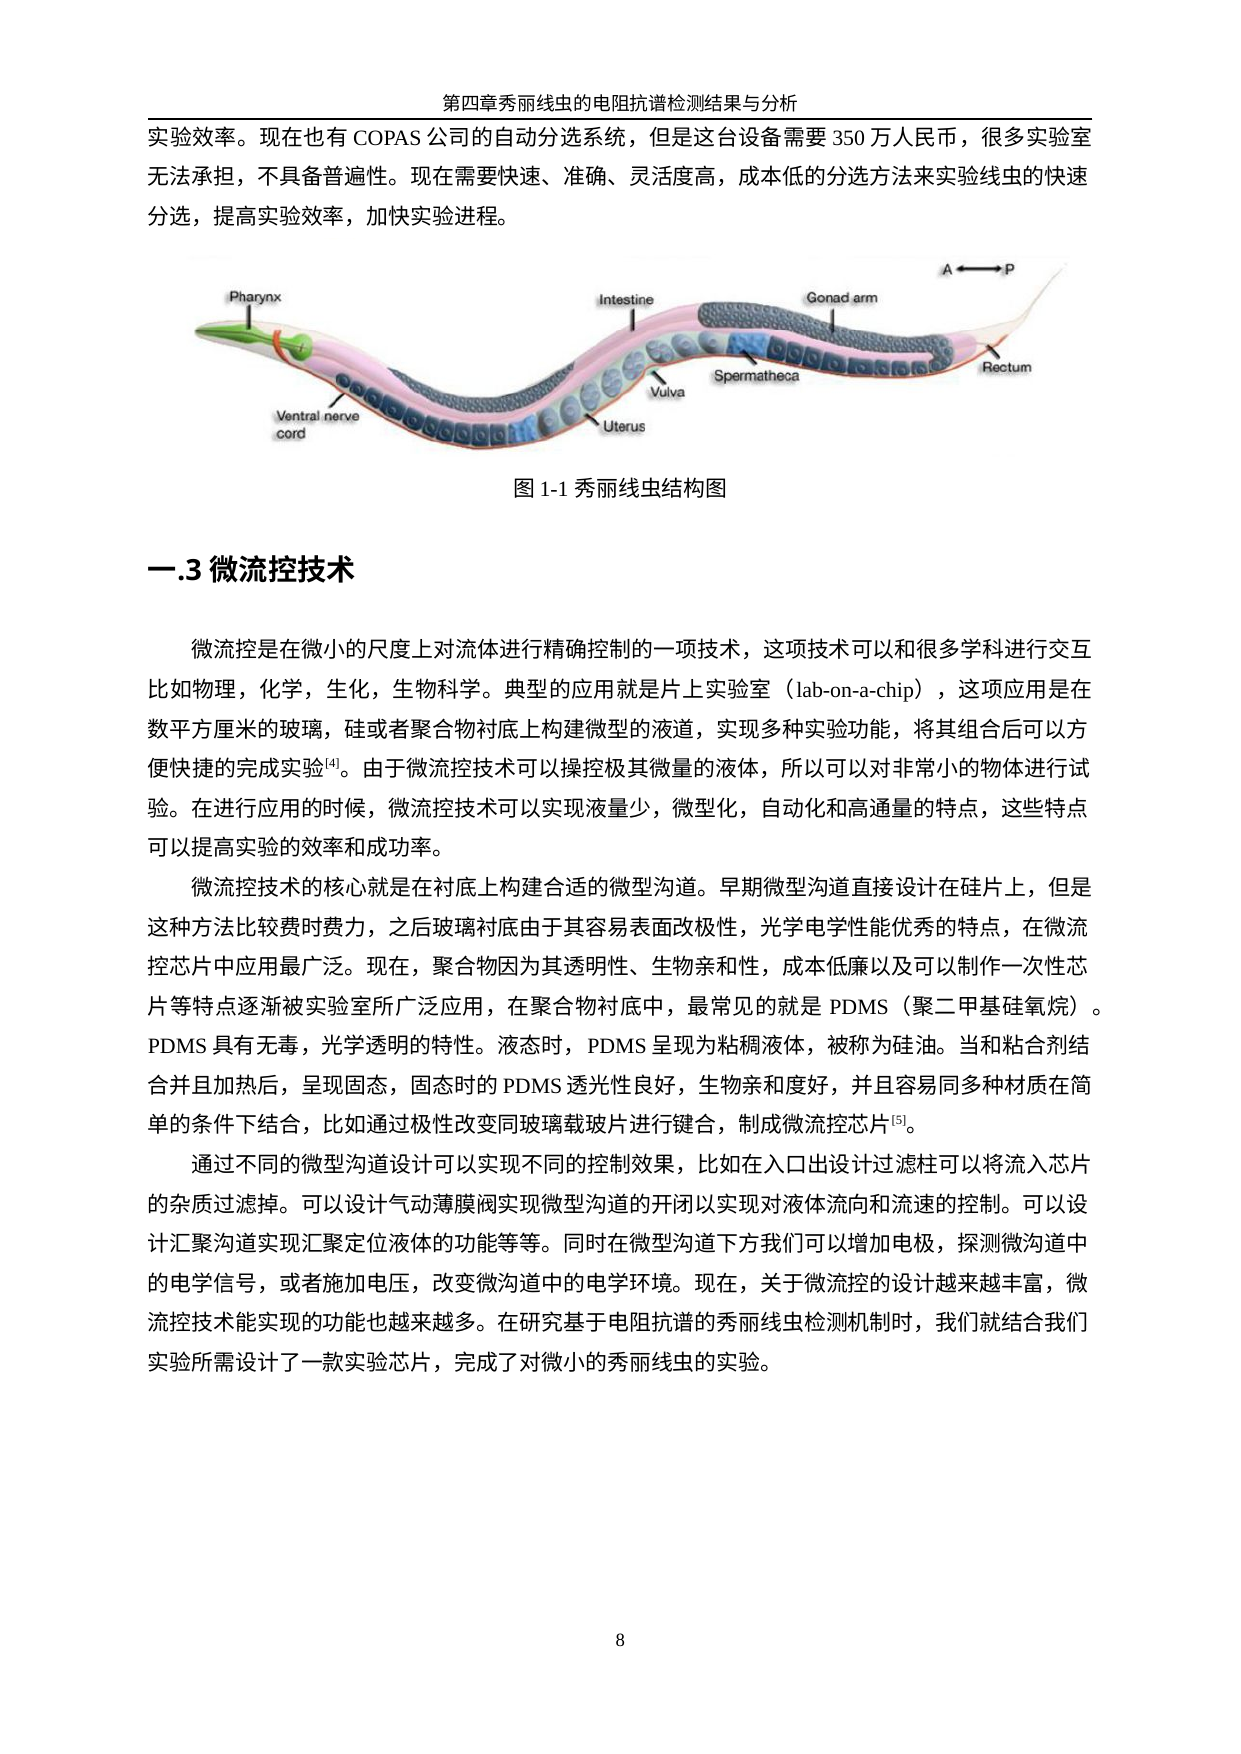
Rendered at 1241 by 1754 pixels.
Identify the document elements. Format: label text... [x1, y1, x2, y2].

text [148, 120, 1092, 230]
text 图1-1 秀丽线虫结构图 [148, 471, 1092, 503]
text 微流控技术的核心就是在衬底上构建合适的微型沟道。早期微型沟道直接设计在硅片上，但是这种方法比较费时费力，之后玻璃衬底由于其容易表面改极性，光学电学性能优秀的特点，在微流控芯片中应用最广泛。现在，聚合物因为其透明性、生物亲和性，成本低廉以及可以制作一次性芯片等特点逐渐被实验室所广泛应用，在聚合物衬底中，最常见的就是PDMS（聚二甲基硅氧烷）。PDMS具有无毒，光学透明的特性。液态时，PDMS呈现为粘稠液体，被称为硅油。当和粘合剂结合并且加热后，呈现固态，固态时的PDMS透光性良好，生物亲和度好，并且容易同多种材质在简单的条件下结合，比如通过极性改变同玻璃载玻片进行键合，制成微流控芯片[5]。 [148, 870, 1092, 1139]
picture [170, 238, 1071, 465]
text 微流控技术 [148, 547, 1092, 589]
text 微流控是在微小的尺度上对流体进行精确控制的一项技术，这项技术可以和很多学科进行交互，比如物理，化学，生化，生物科学。典型的应用就是片上实验室（lab-on-a-chip），这项应用是在数平方厘米的玻璃，硅或者聚合物衬底上构建微型的液道，实现多种实验功能，将其组合后可以方便快捷的完成实验[4]。由于微流控技术可以操控极其微量的液体，所以可以对非常小的物体进行试验。在进行应用的时候，微流控技术可以实现液量少，微型化，自动化和高通量的特点，这些特点可以提高实验的效率和成功率。 [148, 632, 1092, 862]
text 通过不同的微型沟道设计可以实现不同的控制效果，比如在入口出设计过滤柱可以将流入芯片的杂质过滤掉。可以设计气动薄膜阀实现微型沟道的开闭以实现对液体流向和流速的控制。可以设计汇聚沟道实现汇聚定位液体的功能等等。同时在微型沟道下方我们可以增加电极，探测微沟道中的电学信号，或者施加电压，改变微沟道中的电学环境。现在，关于微流控的设计越来越丰富，微流控技术能实现的功能也越来越多。在研究基于电阻抗谱的秀丽线虫检测机制时，我们就结合我们实验所需设计了一款实验芯片，完成了对微小的秀丽线虫的实验。 [148, 1147, 1092, 1377]
